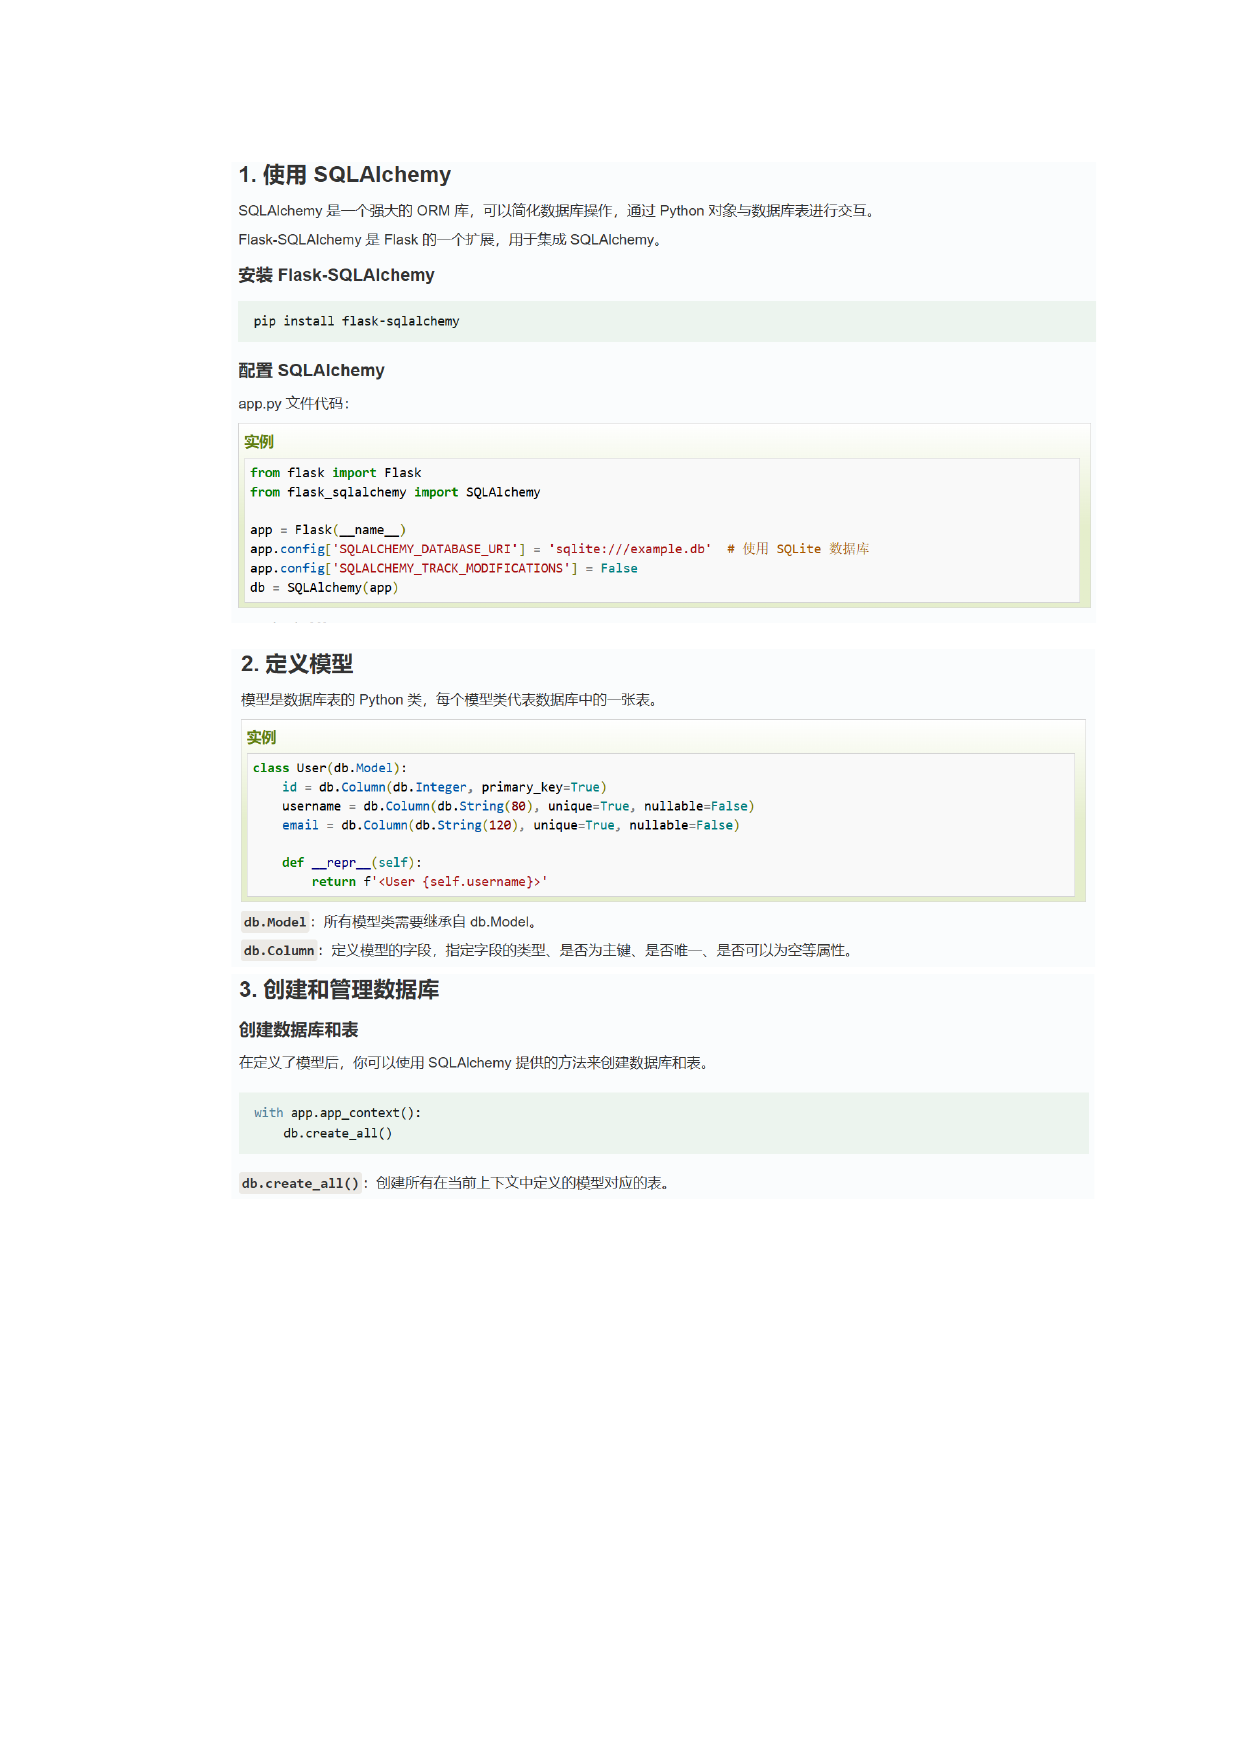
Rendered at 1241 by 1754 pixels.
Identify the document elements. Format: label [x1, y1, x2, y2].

picture [231, 974, 1095, 1199]
picture [231, 649, 1096, 967]
picture [231, 162, 1097, 623]
